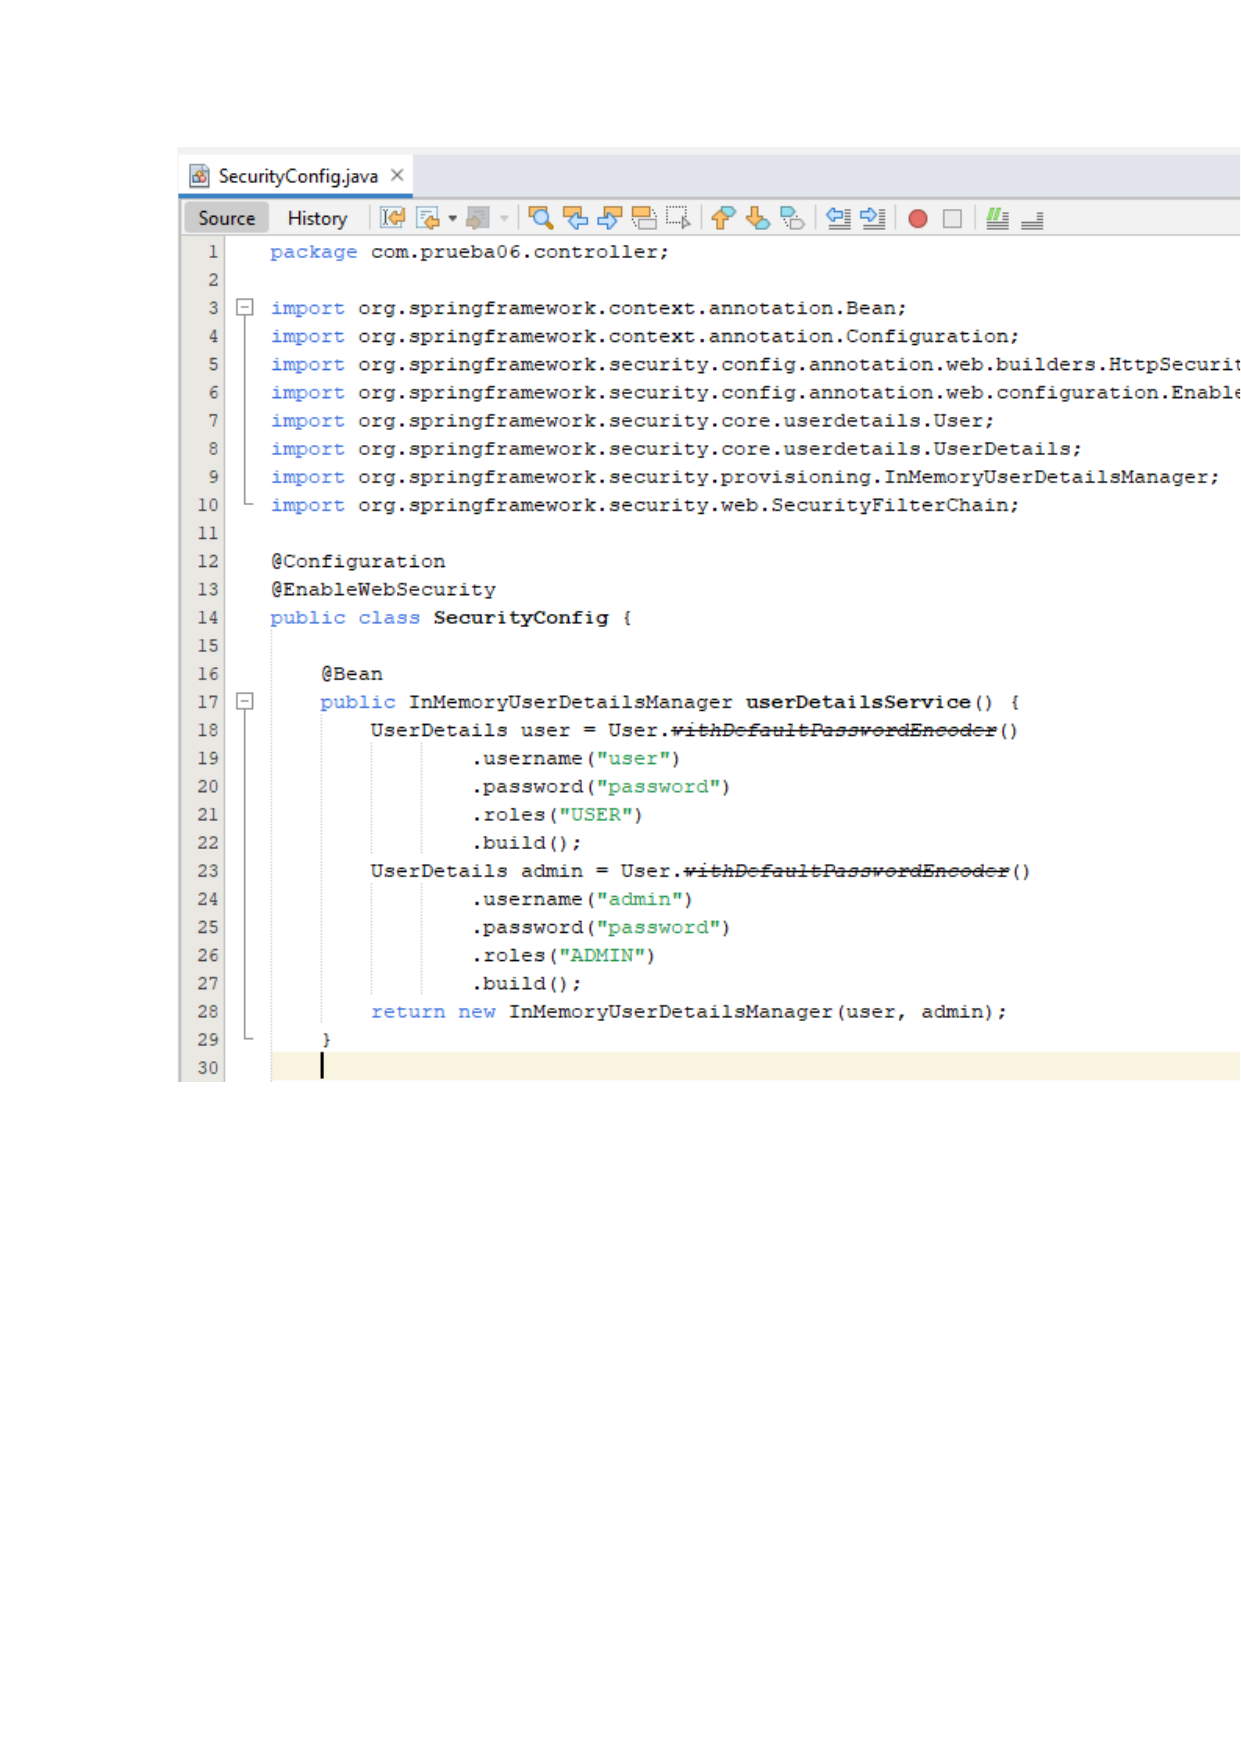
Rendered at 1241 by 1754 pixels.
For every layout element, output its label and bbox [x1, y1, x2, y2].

picture [177, 147, 1241, 1082]
